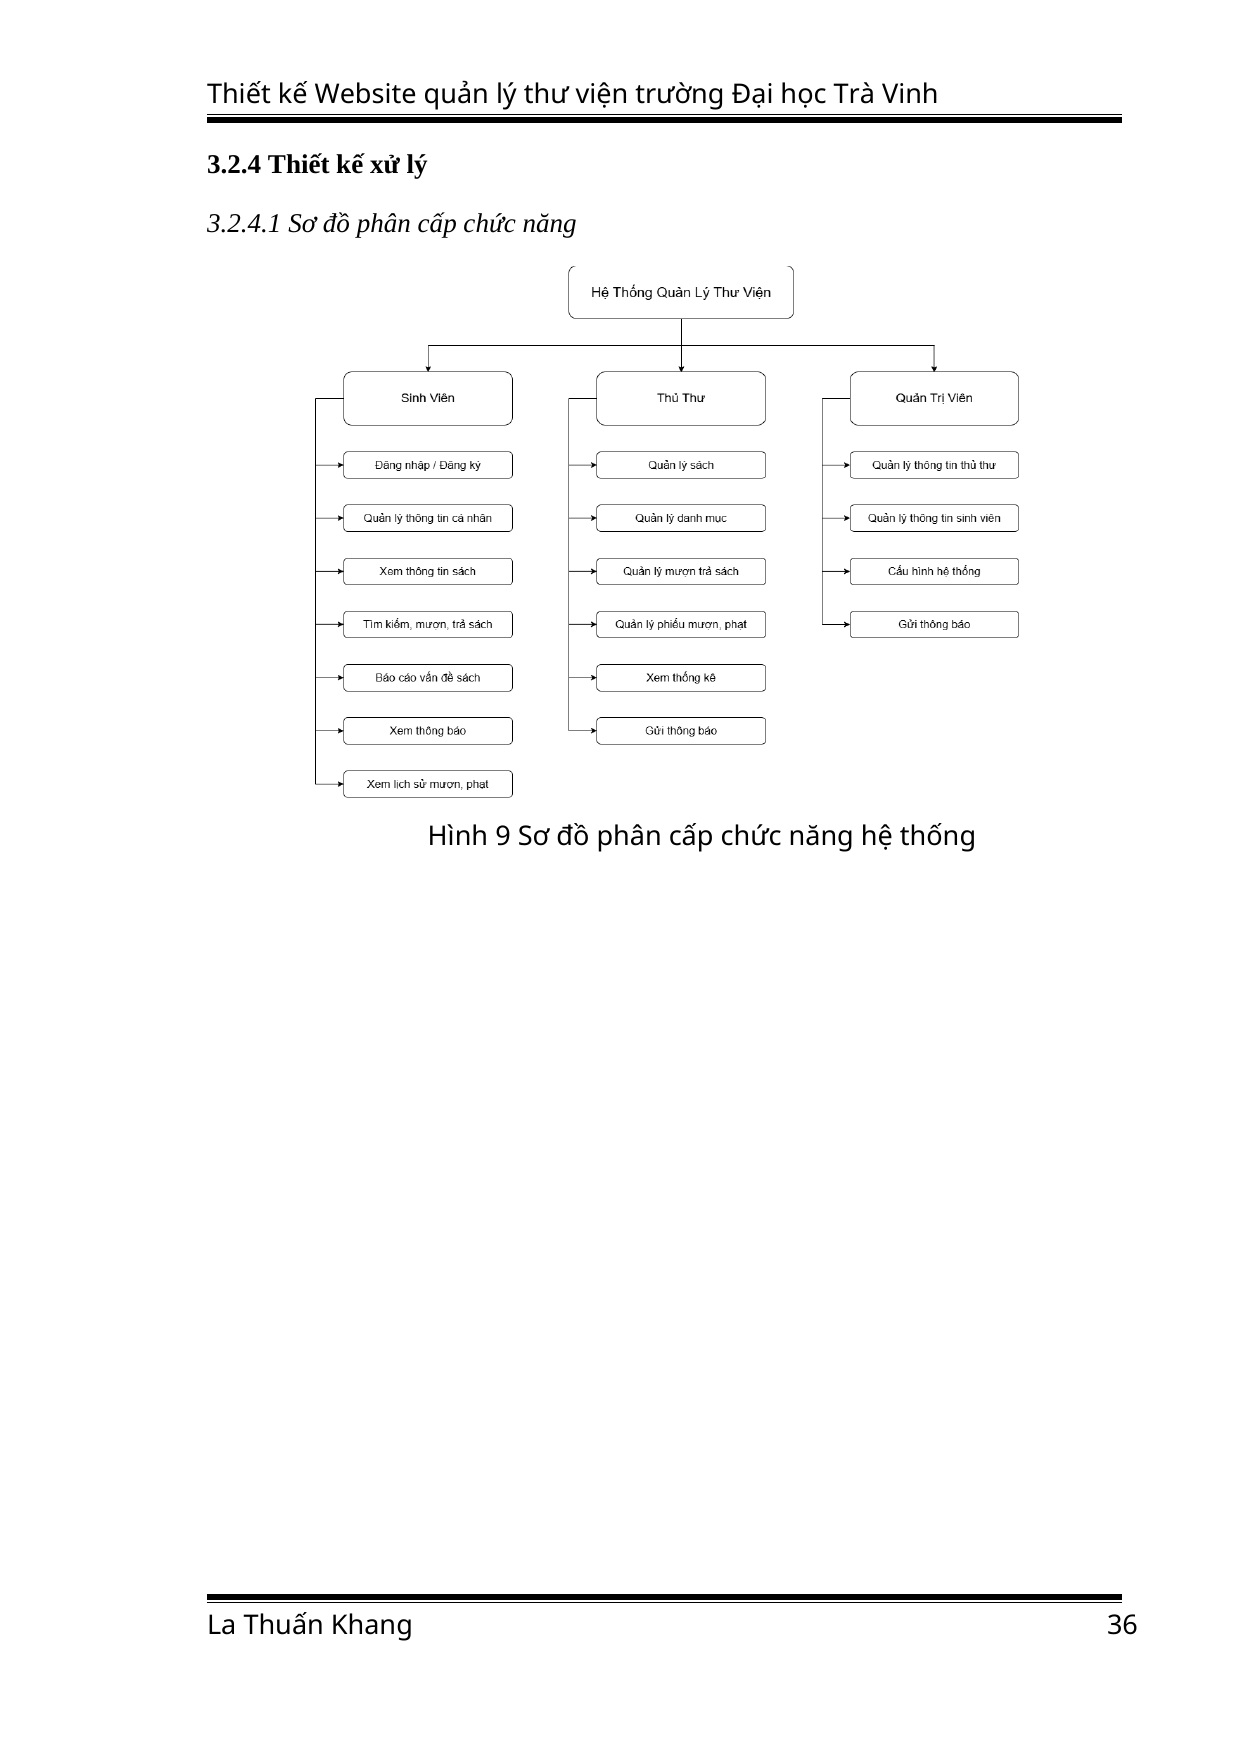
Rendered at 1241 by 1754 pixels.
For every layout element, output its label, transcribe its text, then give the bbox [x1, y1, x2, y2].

picture [310, 266, 1019, 798]
subtitle Sơ đồ phân cấp chức năng [207, 207, 1122, 238]
subtitle Thiết kế xử lý [207, 148, 1122, 179]
